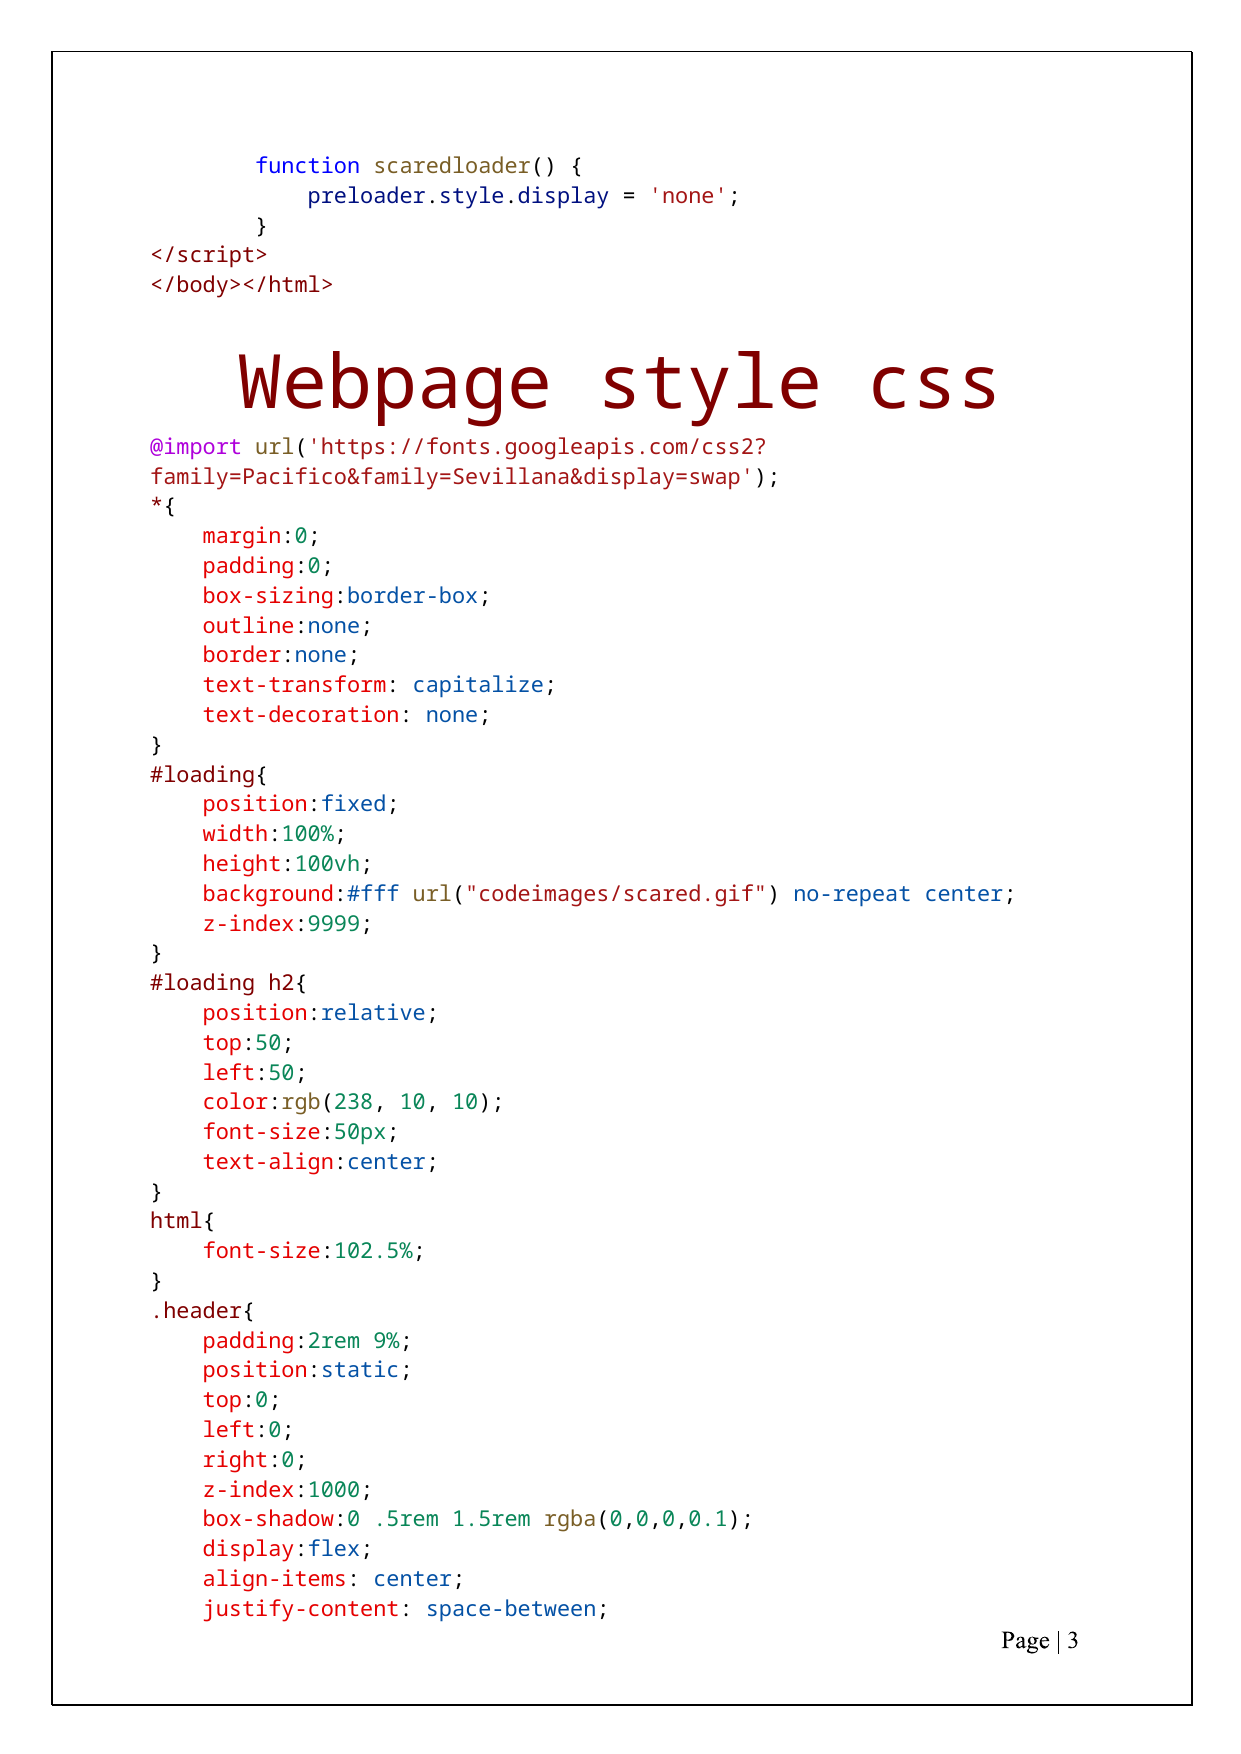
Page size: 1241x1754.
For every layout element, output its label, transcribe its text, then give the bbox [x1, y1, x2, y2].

text *{ [150, 491, 1090, 520]
text outline:none; [150, 610, 1090, 639]
text left:50; [150, 1057, 1090, 1086]
text } [150, 729, 1090, 759]
text margin:0; [150, 520, 1090, 550]
text left:0; [150, 1414, 1090, 1444]
text font-size:50px; [150, 1116, 1090, 1146]
text top:50; [150, 1027, 1090, 1057]
text height:100vh; [150, 848, 1090, 878]
text width:100%; [150, 818, 1090, 848]
text right:0; [150, 1444, 1090, 1474]
text function scaredloader() { [150, 150, 1090, 180]
text display:flex; [150, 1533, 1090, 1563]
text @import url('https://fonts.googleapis.com/css2?family=Pacifico&family=Sevillana&display=swap'); [150, 431, 1090, 491]
text color:rgb(238, 10, 10); [150, 1086, 1090, 1116]
text .header{ [150, 1295, 1090, 1325]
text html{ [150, 1206, 1090, 1235]
text position:fixed; [150, 788, 1090, 818]
text top:0; [150, 1384, 1090, 1414]
text } [150, 209, 1090, 239]
text padding:2rem 9%; [150, 1325, 1090, 1354]
text font-size:102.5%; [150, 1235, 1090, 1265]
text align-items: center; [150, 1563, 1090, 1593]
text position:relative; [150, 997, 1090, 1027]
text text-decoration: none; [150, 699, 1090, 729]
text } [150, 1176, 1090, 1206]
text text-align:center; [150, 1146, 1090, 1176]
text Webpage style css [150, 329, 1090, 431]
text } [150, 937, 1090, 967]
text position:static; [150, 1354, 1090, 1384]
text box-sizing:border-box; [150, 580, 1090, 610]
text box-shadow:0 .5rem 1.5rem rgba(0,0,0,0.1); [150, 1503, 1090, 1533]
text preloader.style.display = 'none'; [150, 180, 1090, 209]
text </body></html> [150, 269, 1090, 299]
text z-index:1000; [150, 1474, 1090, 1503]
text background:#fff url("codeimages/scared.gif") no-repeat center; [150, 878, 1090, 908]
text } [150, 1265, 1090, 1295]
text text-transform: capitalize; [150, 669, 1090, 699]
text padding:0; [150, 550, 1090, 580]
text z-index:9999; [150, 908, 1090, 937]
text #loading h2{ [150, 967, 1090, 997]
text </script> [150, 239, 1090, 269]
text #loading{ [150, 759, 1090, 788]
text border:none; [150, 639, 1090, 669]
text justify-content: space-between; [150, 1593, 1090, 1623]
